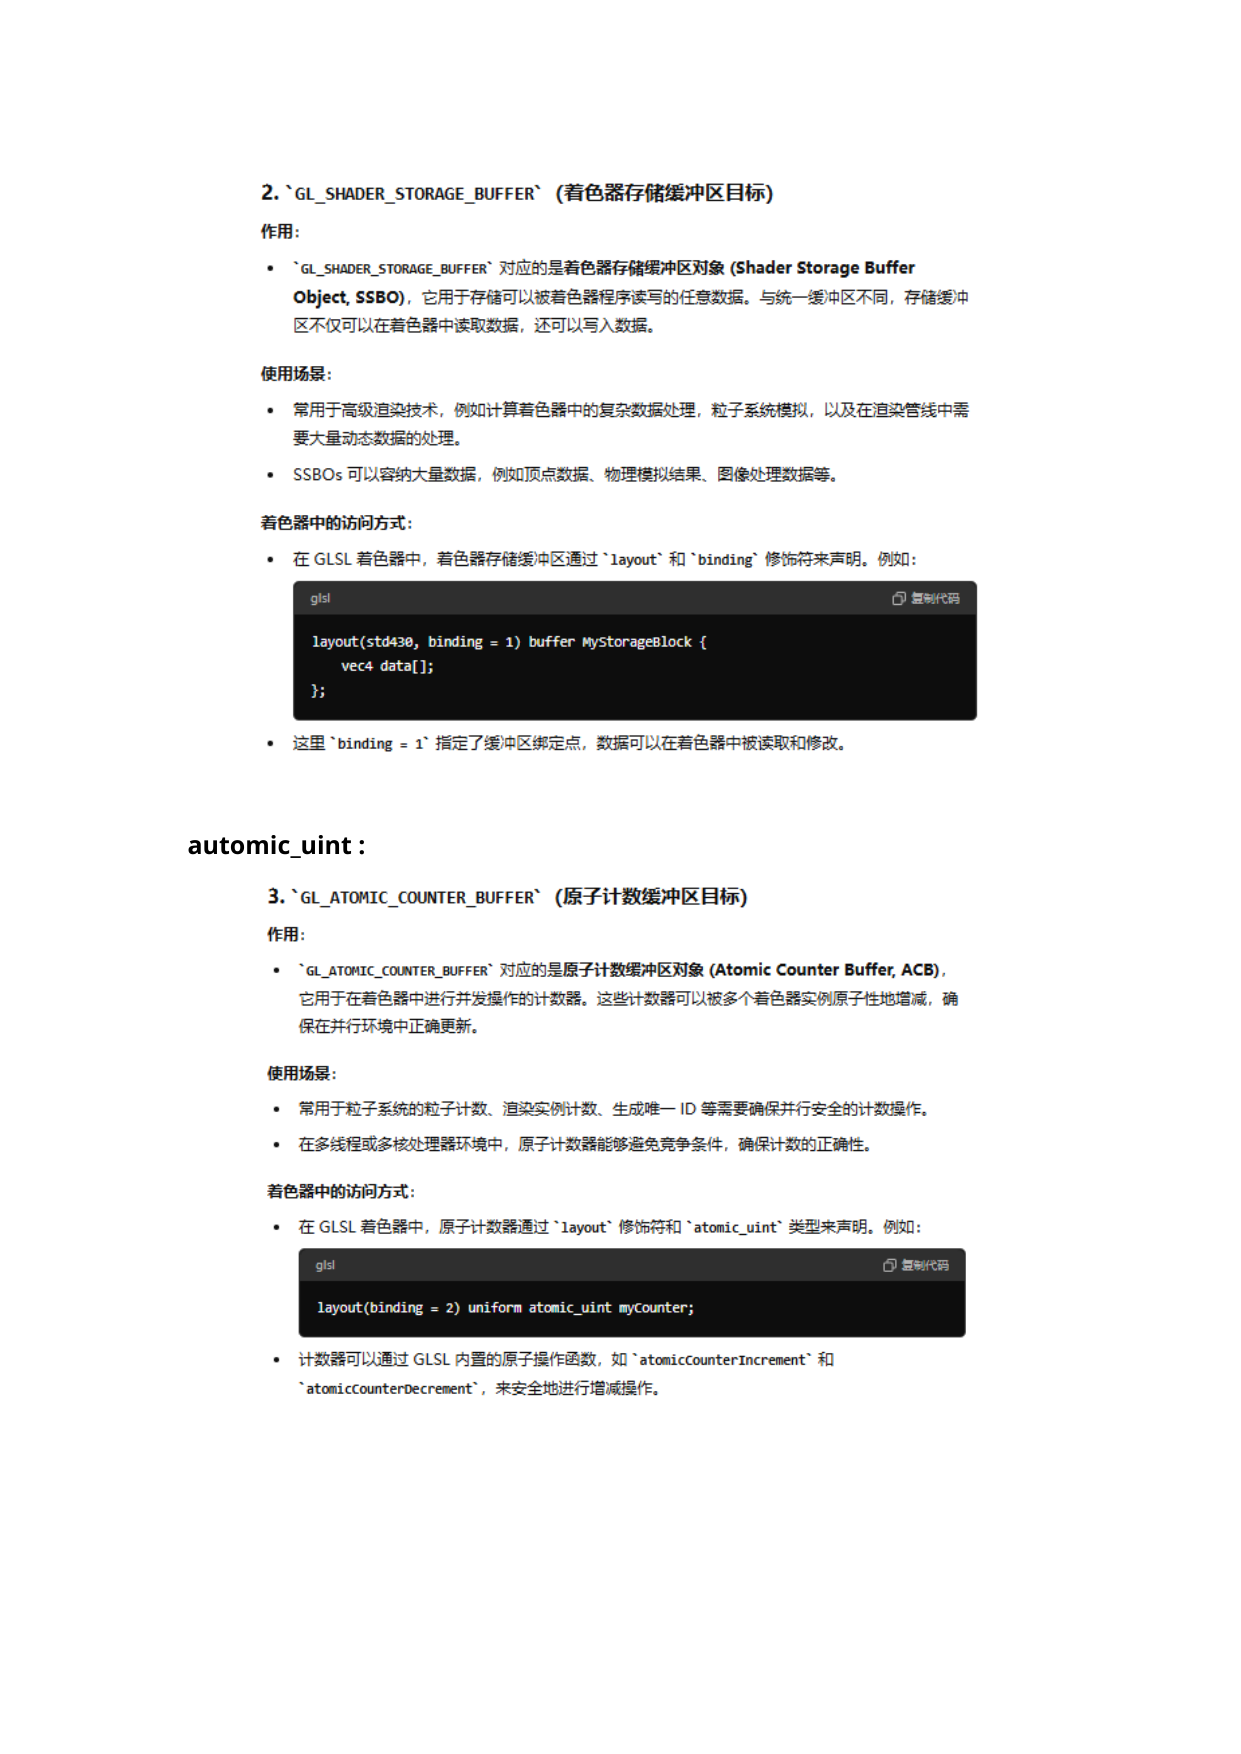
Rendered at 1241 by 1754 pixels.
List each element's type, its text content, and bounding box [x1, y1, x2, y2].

text automic_uint : [187, 812, 1053, 877]
picture [257, 877, 983, 1411]
picture [245, 162, 995, 761]
